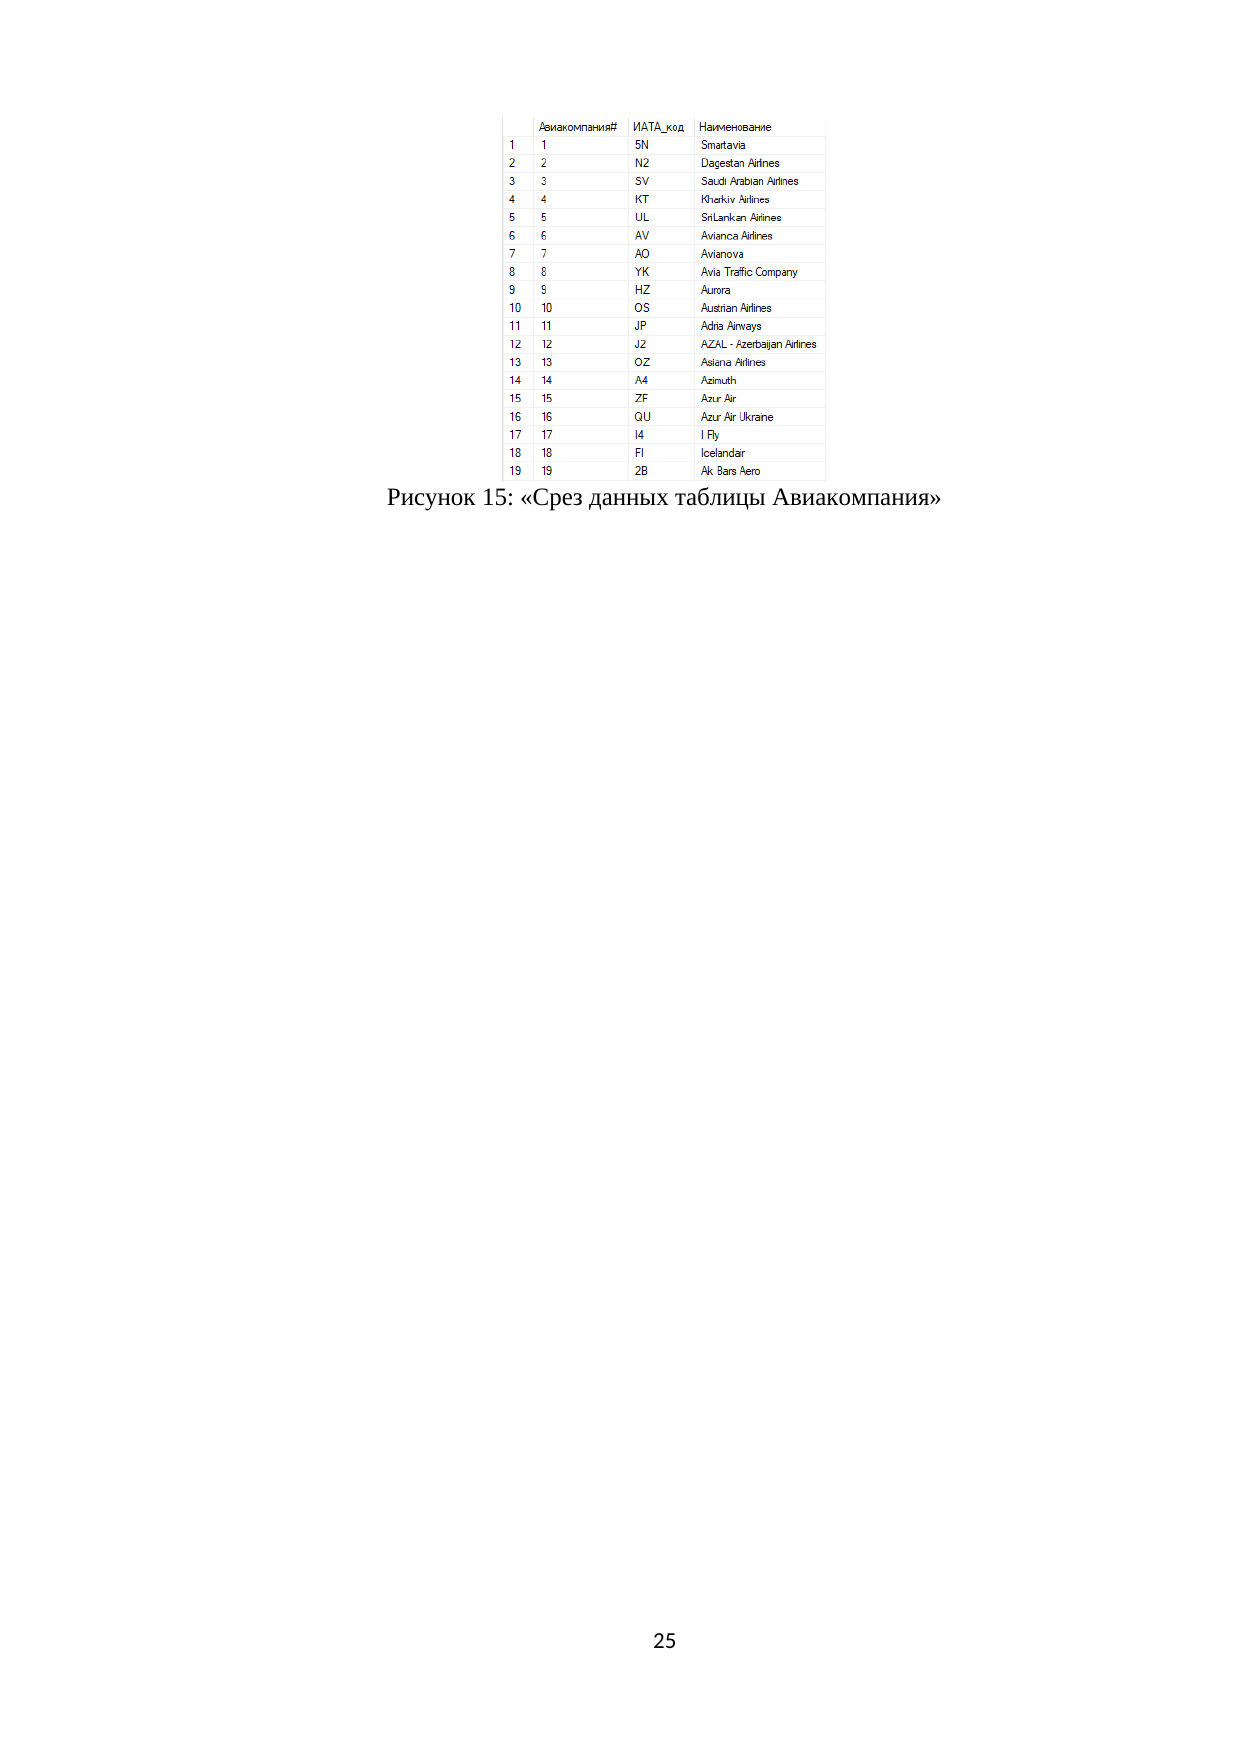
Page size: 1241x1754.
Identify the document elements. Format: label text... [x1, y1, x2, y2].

picture [502, 118, 827, 482]
text Рисунок 15: «Срез данных таблицы Авиакомпания» [177, 482, 1152, 510]
